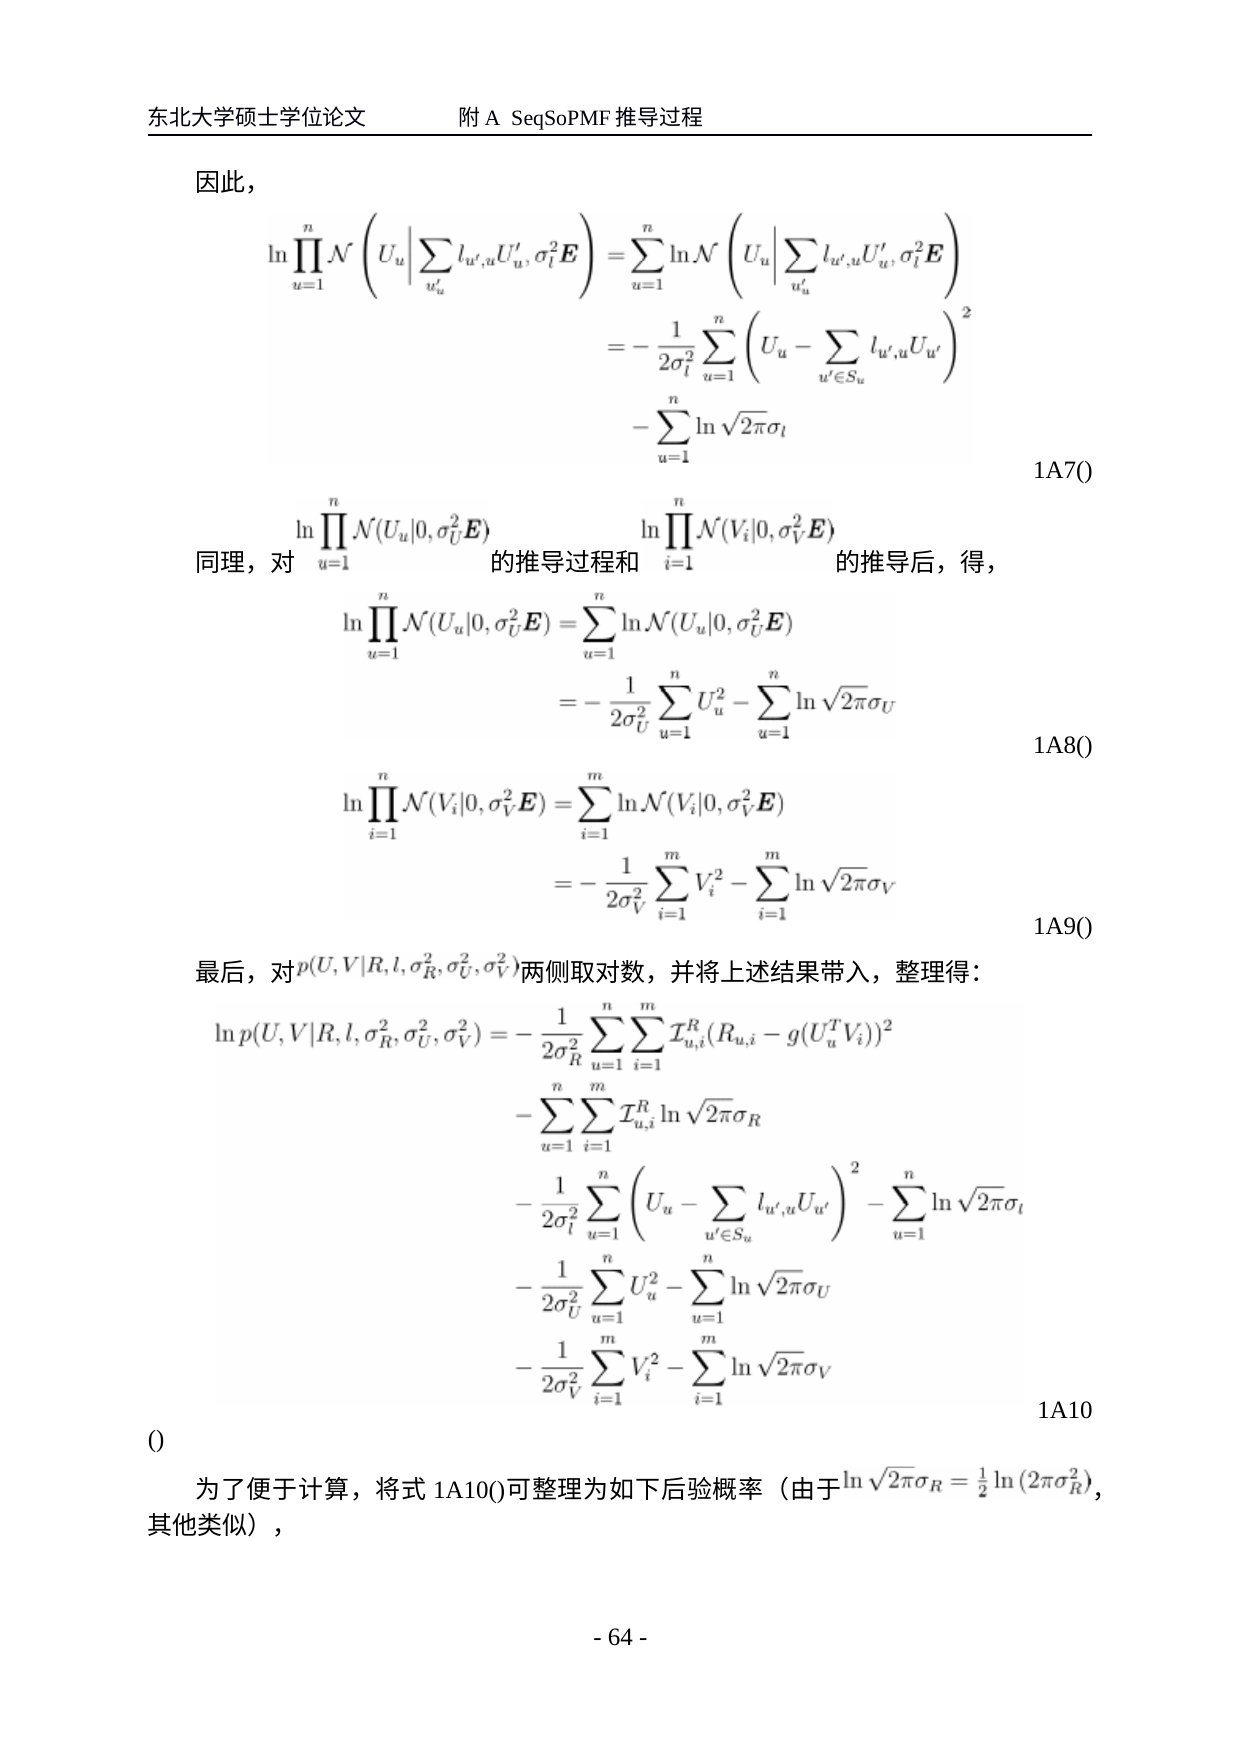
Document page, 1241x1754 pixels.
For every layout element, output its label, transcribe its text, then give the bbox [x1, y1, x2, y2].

text 同理，对的推导过程和的推导后，得， [148, 496, 1092, 579]
text 最后，对两侧取对数，并将上述结果带入，整理得： [148, 952, 1092, 989]
text 因此， [148, 162, 1092, 199]
